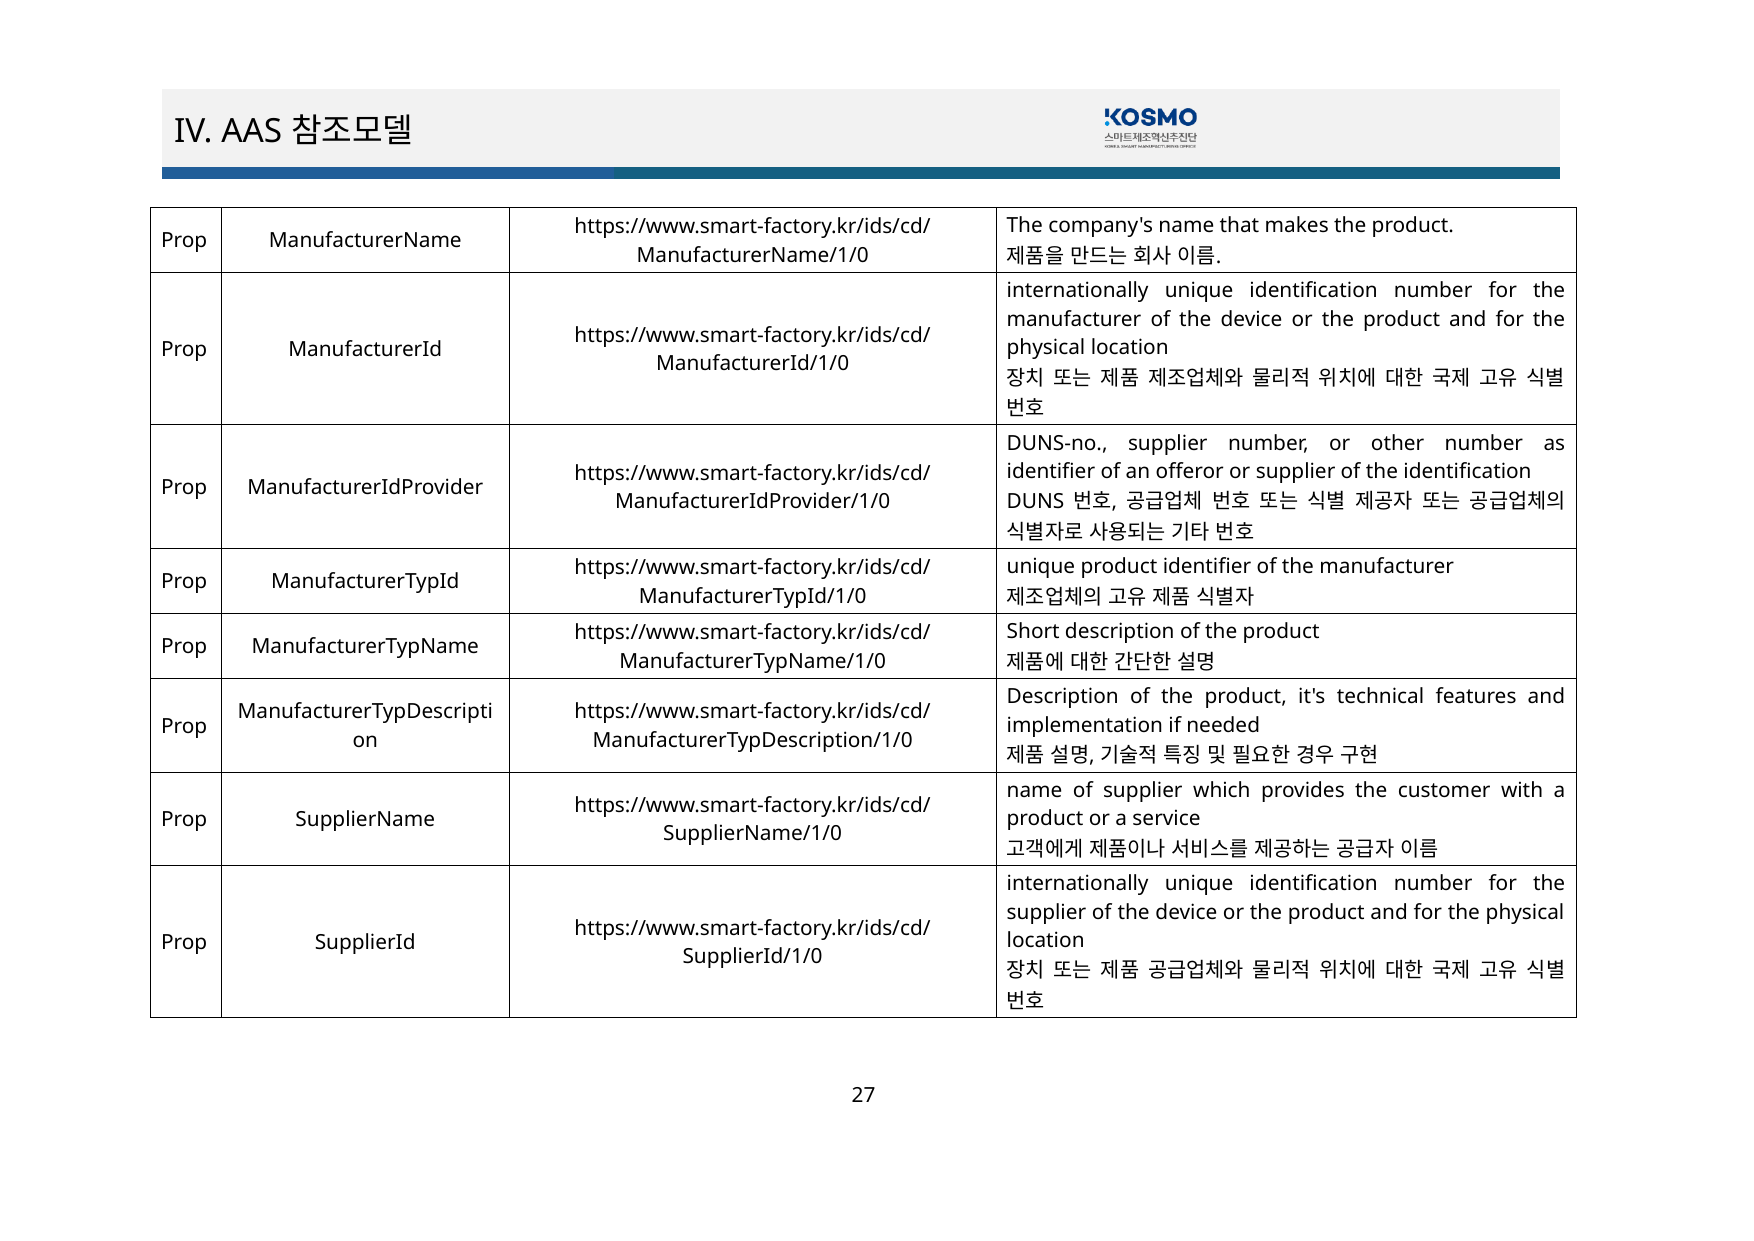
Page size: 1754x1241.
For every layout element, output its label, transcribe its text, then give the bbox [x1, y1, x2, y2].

table_cell https://www.smart-factory.kr/ids/cd/ ManufacturerName/1/0 [510, 208, 996, 272]
table_cell https://www.smart-factory.kr/ids/cd/ ManufacturerId/1/0 [510, 273, 996, 424]
table_cell SupplierName [222, 773, 509, 865]
table_cell ManufacturerTypDescription [222, 679, 509, 772]
picture [1104, 108, 1197, 148]
table_cell ManufacturerTypName [222, 614, 509, 678]
table_cell ManufacturerIdProvider [222, 425, 509, 548]
table_cell The company's name that makes the product. 제품을 만드는 회사 이름. [997, 208, 1576, 272]
table_cell SupplierId [222, 866, 509, 1017]
table_cell Prop [151, 425, 221, 548]
table_cell DUNS-no., supplier number, or other number as identifier of an offeror or supplier of the identification DUNS 번호, 공급업체 번호 또는 식별 제공자 또는 공급업체의 식별자로 사용되는 기타 번호 [997, 425, 1576, 548]
table_cell ManufacturerName [222, 208, 509, 272]
table_cell Description of the product, it's technical features and implementation if needed 제품 설명, 기술적 특징 및 필요한 경우 구현 [997, 679, 1576, 772]
table_cell Prop [151, 866, 221, 1017]
table_cell unique product identifier of the manufacturer 제조업체의 고유 제품 식별자 [997, 549, 1576, 613]
table_cell Prop [151, 773, 221, 865]
table_cell Short description of the product 제품에 대한 간단한 설명 [997, 614, 1576, 678]
table_cell Prop [151, 614, 221, 678]
table_cell internationally unique identification number for the supplier of the device or the product and for the physical location 장치 또는 제품 공급업체와 물리적 위치에 대한 국제 고유 식별 번호 [997, 866, 1576, 1017]
table_cell https://www.smart-factory.kr/ids/cd/ManufacturerTypName/1/0 [510, 614, 996, 678]
table_cell Prop [151, 549, 221, 613]
table_cell ManufacturerTypId [222, 549, 509, 613]
table_cell https://www.smart-factory.kr/ids/cd/ManufacturerIdProvider/1/0 [510, 425, 996, 548]
table_cell https://www.smart-factory.kr/ids/cd/SupplierName/1/0 [510, 773, 996, 865]
table_cell Prop [151, 208, 221, 272]
table_cell https://www.smart-factory.kr/ids/cd/ManufacturerTypDescription/1/0 [510, 679, 996, 772]
table_cell Prop [151, 273, 221, 424]
table_cell ManufacturerId [222, 273, 509, 424]
table_cell https://www.smart-factory.kr/ids/cd/ManufacturerTypId/1/0 [510, 549, 996, 613]
table_cell Prop [151, 679, 221, 772]
table_cell https://www.smart-factory.kr/ids/cd/SupplierId/1/0 [510, 866, 996, 1017]
table_cell internationally unique identification number for the manufacturer of the device or the product and for the physical location 장치 또는 제품 제조업체와 물리적 위치에 대한 국제 고유 식별 번호 [997, 273, 1576, 424]
table_cell name of supplier which provides the customer with a product or a service 고객에게 제품이나 서비스를 제공하는 공급자 이름 [997, 773, 1576, 865]
